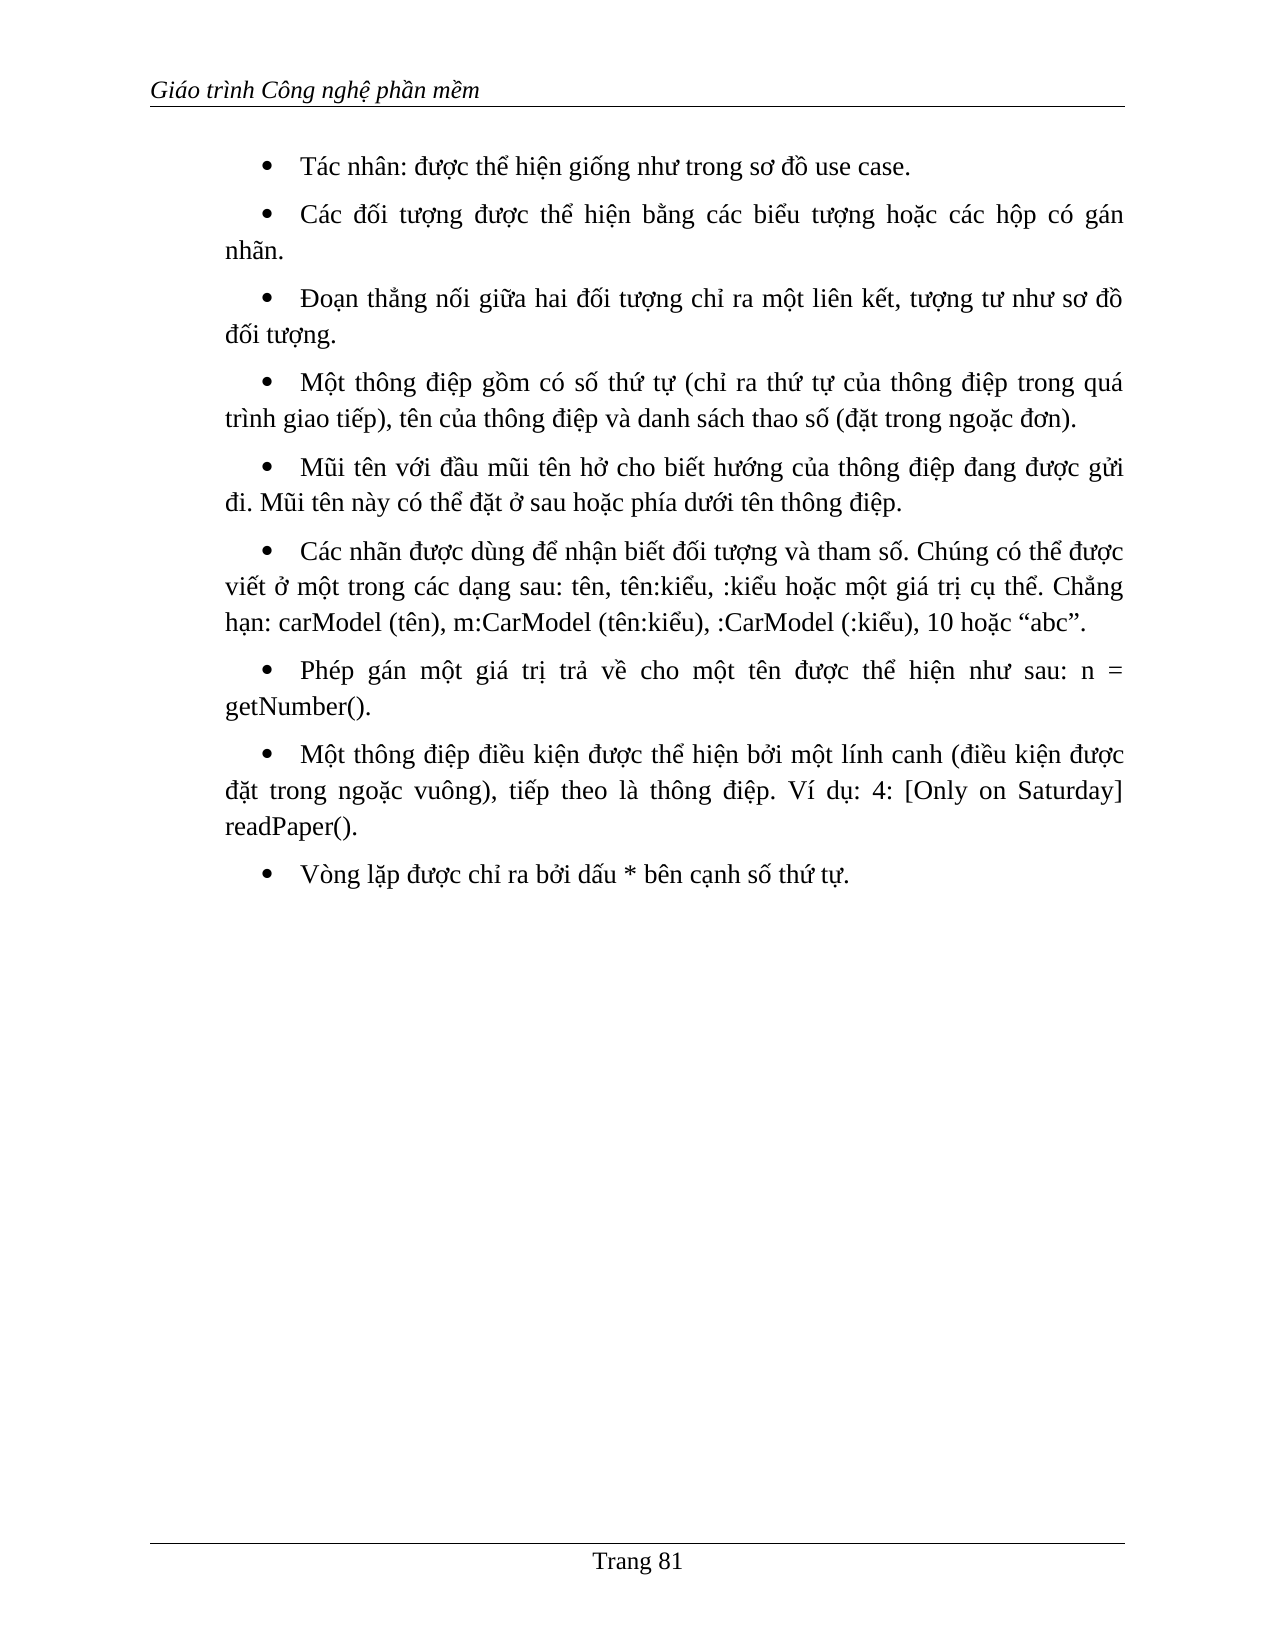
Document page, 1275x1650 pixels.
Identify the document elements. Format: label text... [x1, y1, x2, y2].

list Các nhãn được dùng để nhận biết đối tượng và tham số. Chúng có thể được viết ở một trong các dạng sau: tên, tên:kiểu, :kiểu hoặc một giá trị cụ thể. Chẳng hạn: carModel (tên), m:CarModel (tên:kiểu), :CarModel (:kiểu), 10 hoặc “abc”. [225, 535, 1125, 637]
list Vòng lặp được chỉ ra bởi dấu * bên cạnh số thứ tự. [225, 858, 1125, 889]
list Đoạn thẳng nối giữa hai đối tượng chỉ ra một liên kết, tượng tư như sơ đồ đối tượng. [225, 282, 1125, 349]
list Mũi tên với đầu mũi tên hở cho biết hướng của thông điệp đang được gửi đi. Mũi tên này có thể đặt ở sau hoặc phía dưới tên thông điệp. [225, 451, 1125, 518]
list Phép gán một giá trị trả về cho một tên được thể hiện như sau: n = getNumber(). [225, 654, 1125, 721]
list Một thông điệp gồm có số thứ tự (chỉ ra thứ tự của thông điệp trong quá trình giao tiếp), tên của thông điệp và danh sách thao số (đặt trong ngoặc đơn). [225, 367, 1125, 433]
list Tác nhân: được thể hiện giống như trong sơ đồ use case. [225, 150, 1125, 181]
list Một thông điệp điều kiện được thể hiện bởi một lính canh (điều kiện được đặt trong ngoặc vuông), tiếp theo là thông điệp. Ví dụ: 4: [Only on Saturday] readPaper(). [225, 738, 1125, 841]
list Các đối tượng được thể hiện bằng các biểu tượng hoặc các hộp có gán nhãn. [225, 198, 1125, 265]
